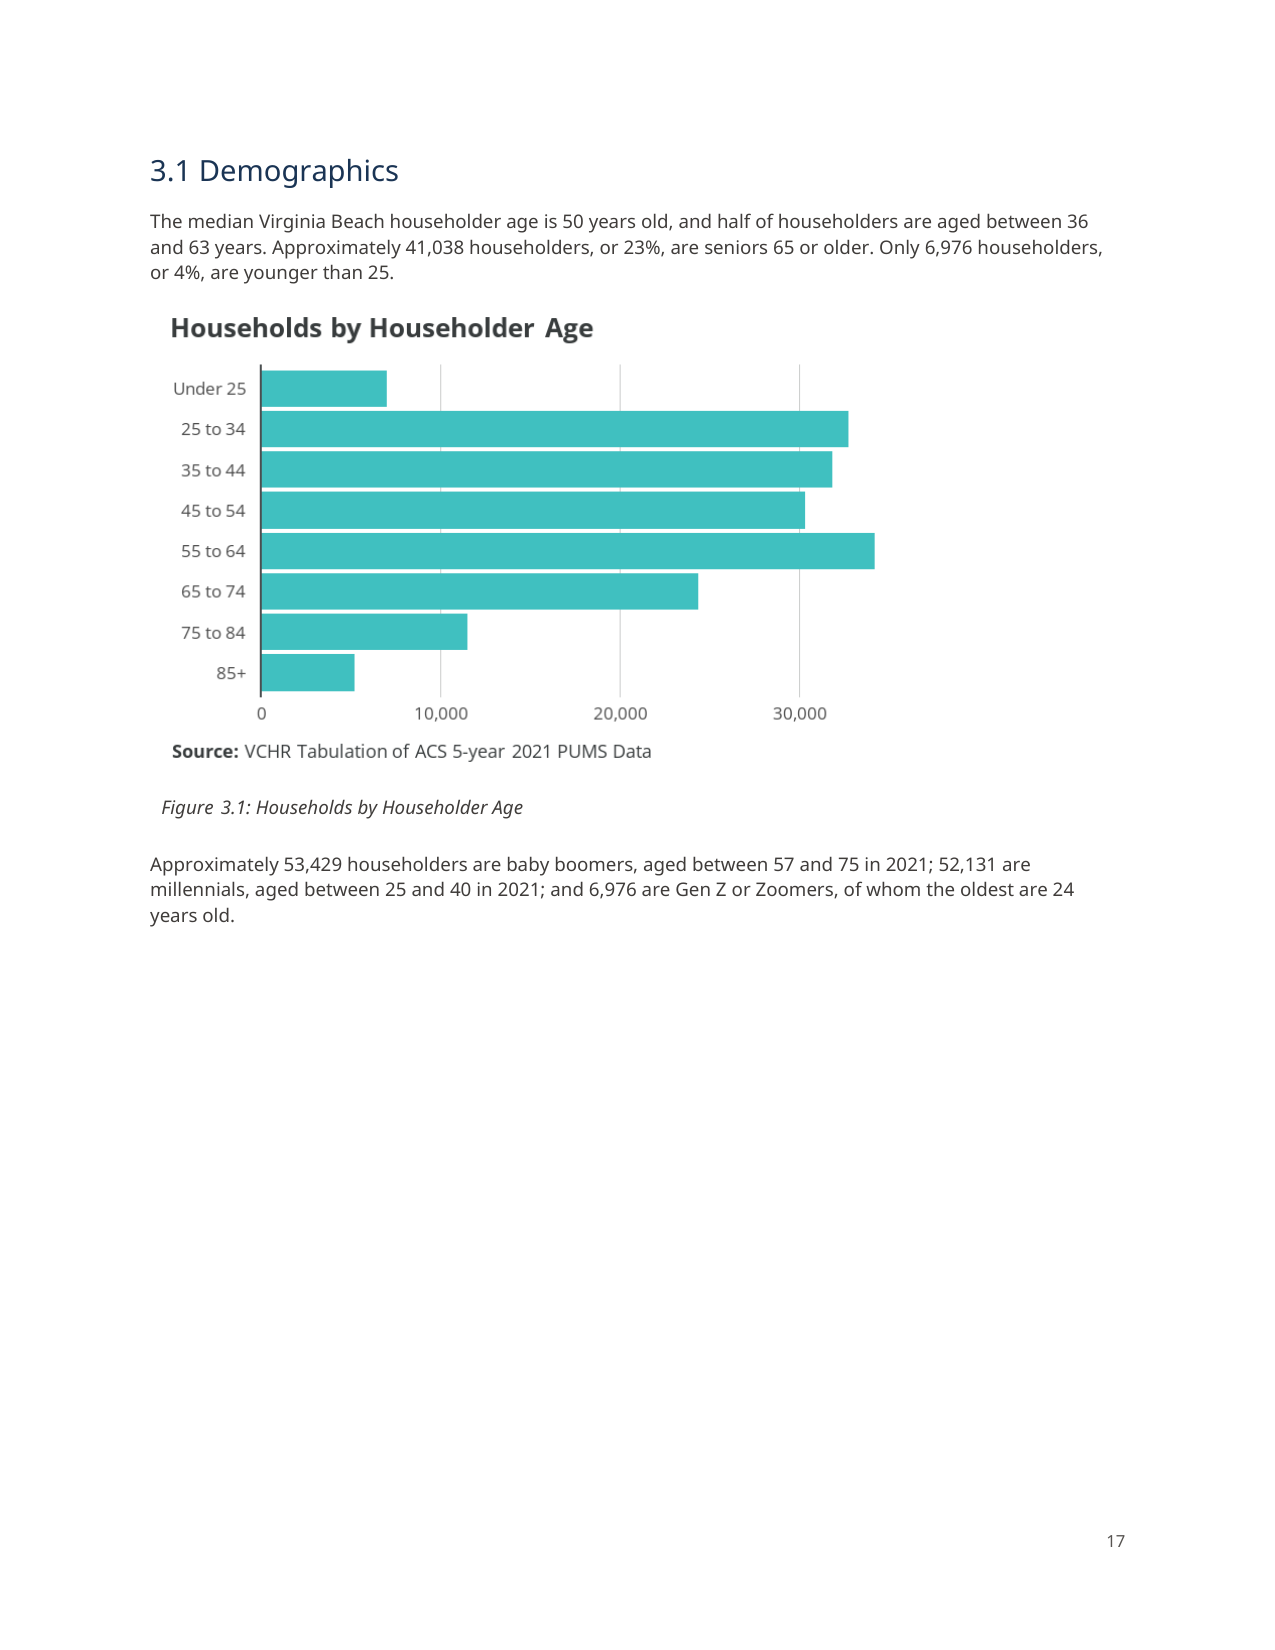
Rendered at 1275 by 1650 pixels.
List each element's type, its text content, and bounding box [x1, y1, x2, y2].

text The median Virginia Beach householder age is 50 years old, and half of householders are aged between 36 and 63 years. Approximately 41,038 householders, or 23%, are seniors 65 or older. Only 6,976 householders, or 4%, are younger than 25. [150, 208, 1125, 285]
text Approximately 53,429 householders are baby boomers, aged between 57 and 75 in 2021; 52,131 are millennials, aged between 25 and 40 in 2021; and 6,976 are Gen Z or Zoomers, of whom the oldest are 24 years old. [150, 851, 1125, 928]
table_header Figure 3.1: Households by Householder Age [150, 304, 1125, 832]
picture [161, 307, 917, 774]
subtitle 3.1 Demographics [150, 150, 1125, 190]
